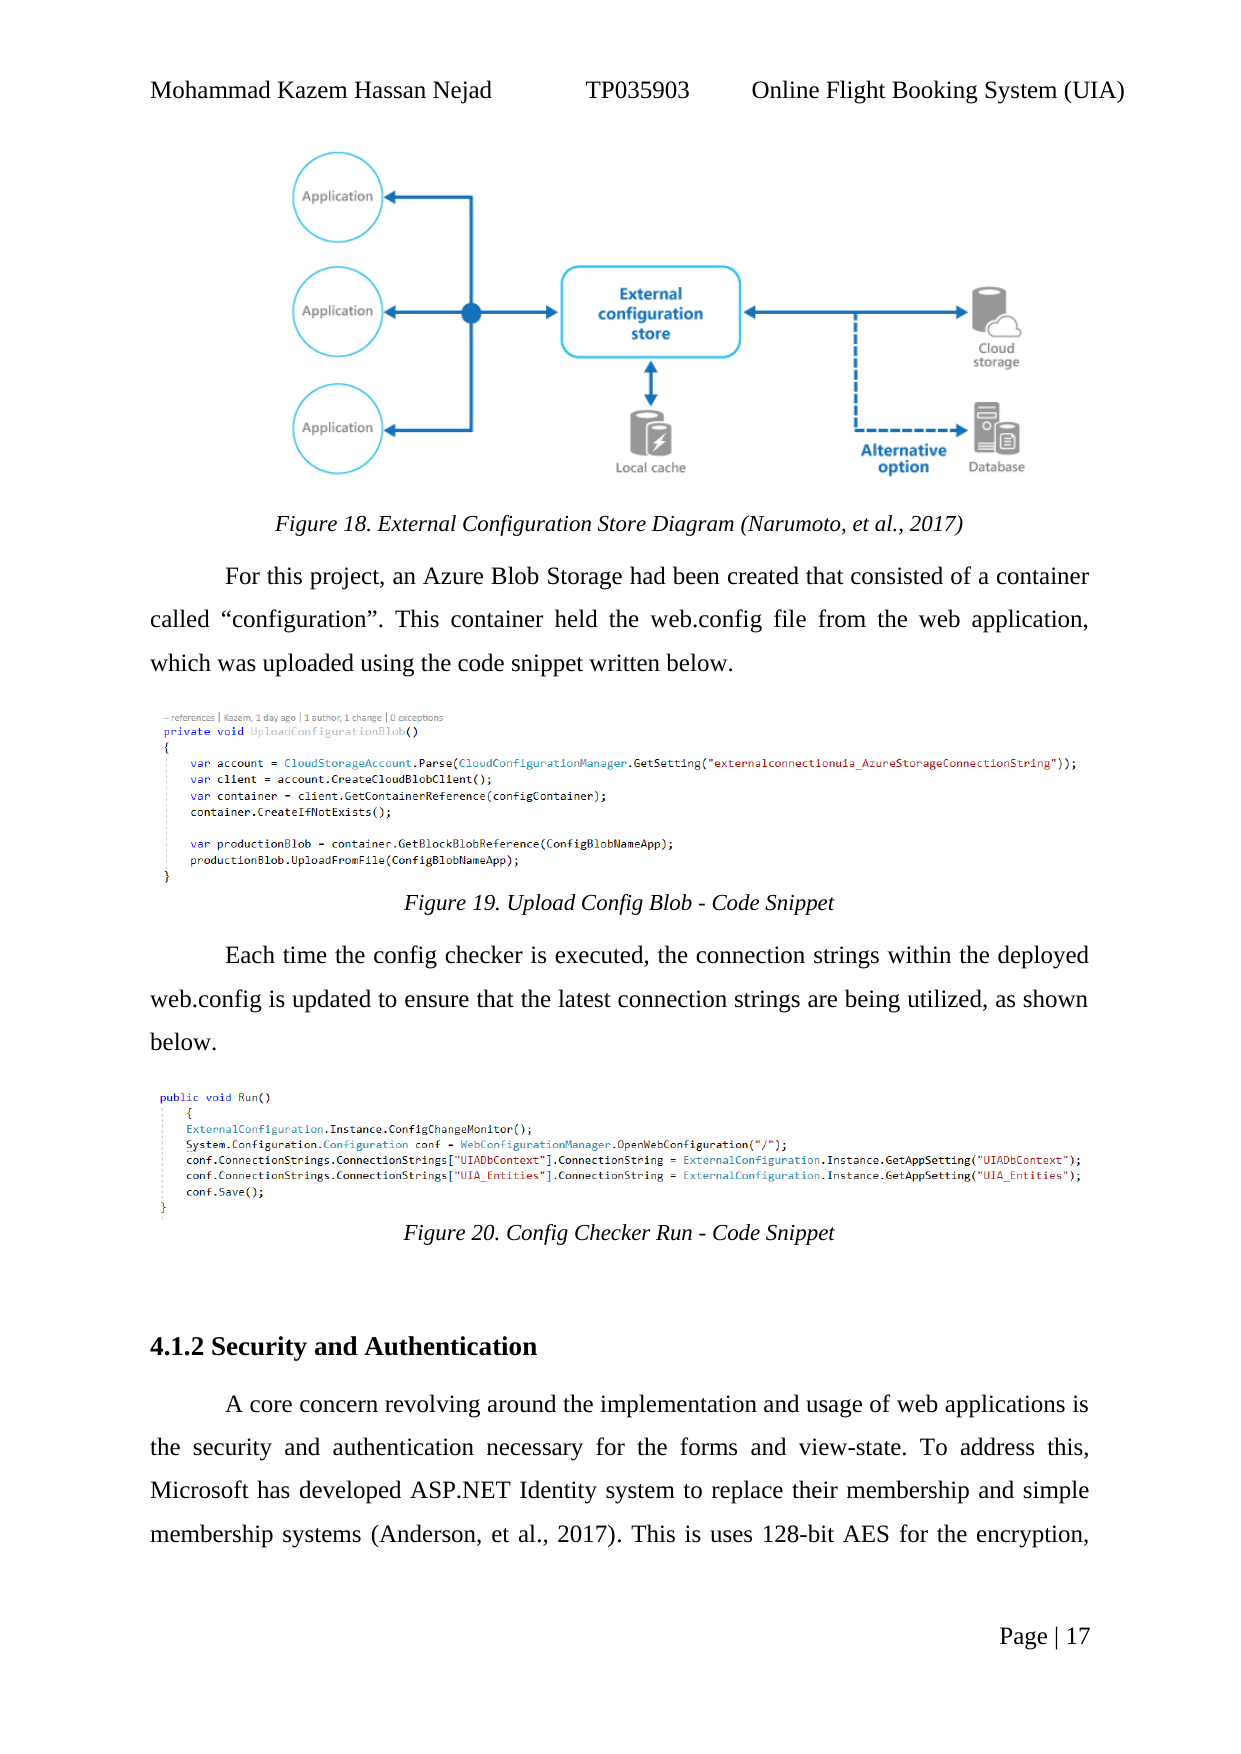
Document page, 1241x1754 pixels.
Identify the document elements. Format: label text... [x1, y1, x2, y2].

text For this project, an Azure Blob Storage had been created that consisted of a container called “configuration”. This container held the web.config file from the web application, which was uploaded using the code snippet written below. [150, 561, 1090, 676]
picture [150, 1090, 1091, 1219]
text Figure . External Configuration Store Diagram [150, 510, 1090, 536]
text Each time the config checker is executed, the connection strings within the deployed web.config is updated to ensure that the latest connection strings are being utilized, as shown below. [150, 941, 1090, 1056]
picture [150, 711, 1091, 890]
subtitle 4.1.2 Security and Authentication [150, 1330, 1090, 1361]
picture [289, 150, 1027, 479]
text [150, 1389, 1090, 1547]
